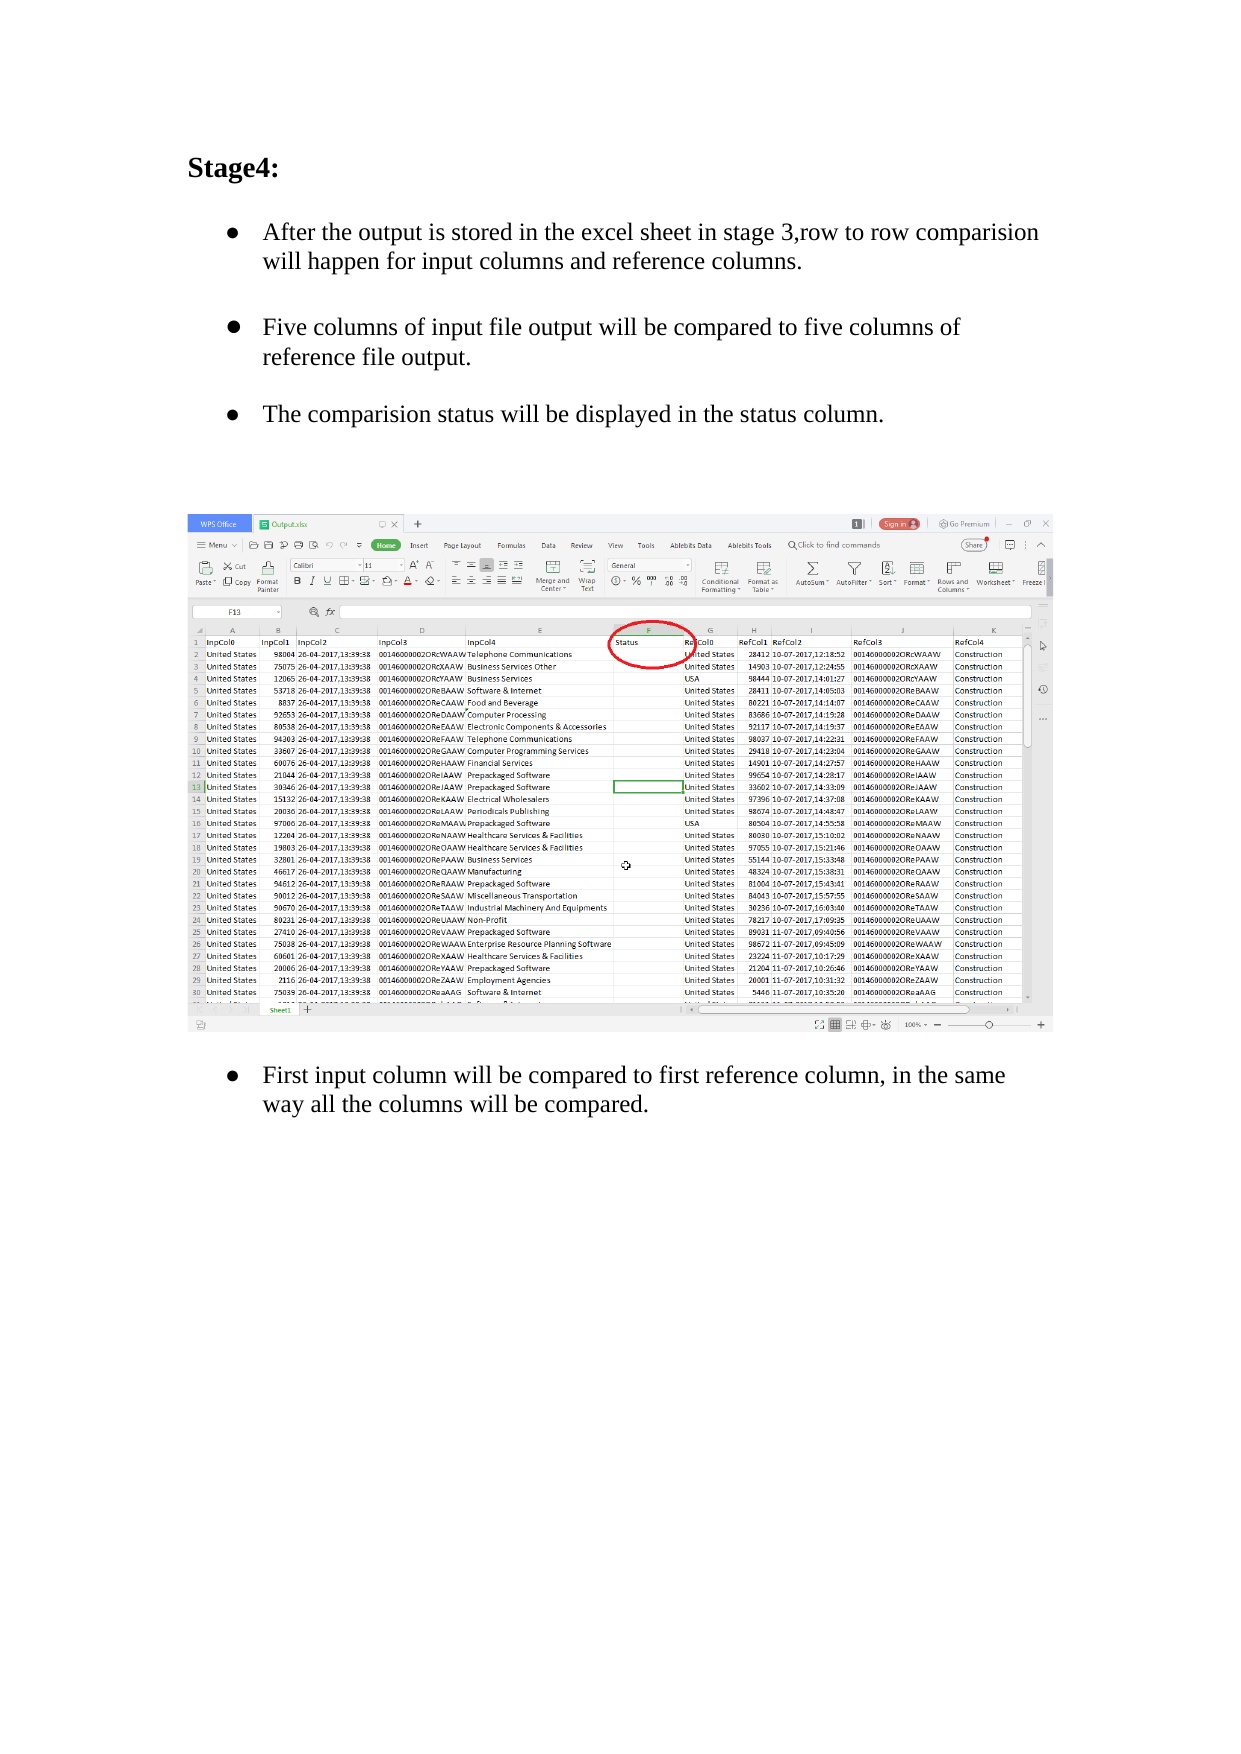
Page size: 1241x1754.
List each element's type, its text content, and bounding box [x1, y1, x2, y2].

text Stage4: [187, 150, 1053, 183]
list The comparision status will be displayed in the status column. [225, 399, 1053, 428]
list After the output is stored in the excel sheet in stage 3,row to row comparision will happen for input columns and reference columns. [225, 217, 1053, 274]
picture [187, 514, 1054, 1032]
list Five columns of input file output will be compared to five columns of reference file output. [225, 308, 1053, 370]
list First input column will be compared to first reference column, in the same way all the columns will be compared. [225, 1060, 1053, 1118]
